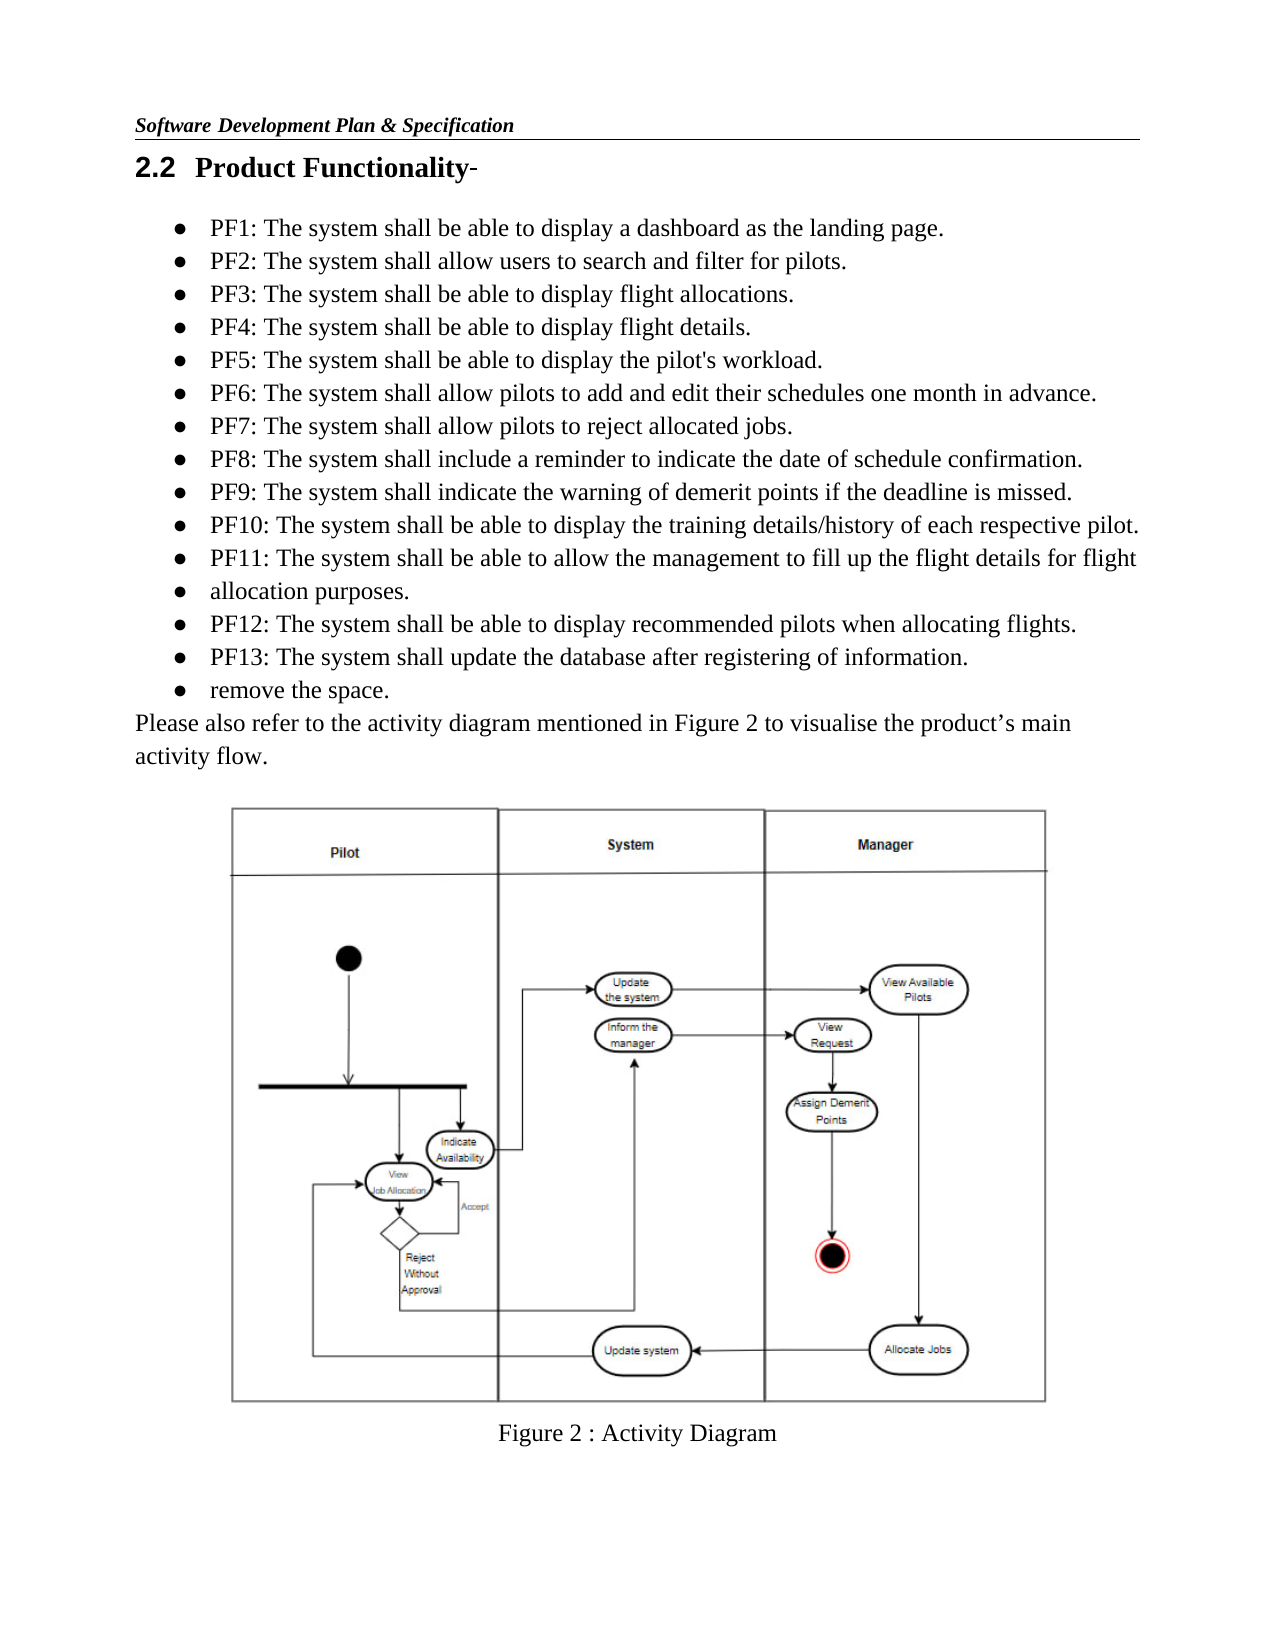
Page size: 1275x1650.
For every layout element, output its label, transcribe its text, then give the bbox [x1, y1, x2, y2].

list PF7: The system shall allow pilots to reject allocated jobs. [172, 411, 1140, 440]
picture [220, 774, 1055, 1414]
list PF1: The system shall be able to display a dashboard as the landing page. [172, 213, 1140, 242]
text Figure 2 : Activity Diagram [135, 1418, 1140, 1447]
text Please also refer to the activity diagram mentioned in Figure 2 to visualise the product’s main activity flow. [135, 708, 1140, 770]
subtitle Product Functionality [135, 150, 1140, 184]
list PF13: The system shall update the database after registering of information. [172, 642, 1140, 671]
list PF11: The system shall be able to allow the management to fill up the flight details for flight [172, 543, 1140, 572]
list PF8: The system shall include a reminder to indicate the date of schedule confirmation. [172, 444, 1140, 473]
list PF3: The system shall be able to display flight allocations. [172, 279, 1140, 308]
list allocation purposes. [172, 576, 1140, 605]
list PF4: The system shall be able to display flight details. [172, 312, 1140, 341]
list PF12: The system shall be able to display recommended pilots when allocating flights. [172, 609, 1140, 638]
list PF9: The system shall indicate the warning of demerit points if the deadline is missed. [172, 477, 1140, 506]
list PF6: The system shall allow pilots to add and edit their schedules one month in advance. [172, 378, 1140, 407]
list PF5: The system shall be able to display the pilot's workload. [172, 345, 1140, 374]
list remove the space. [172, 675, 1140, 704]
list PF2: The system shall allow users to search and filter for pilots. [172, 246, 1140, 274]
list PF10: The system shall be able to display the training details/history of each respective pilot. [172, 510, 1140, 539]
